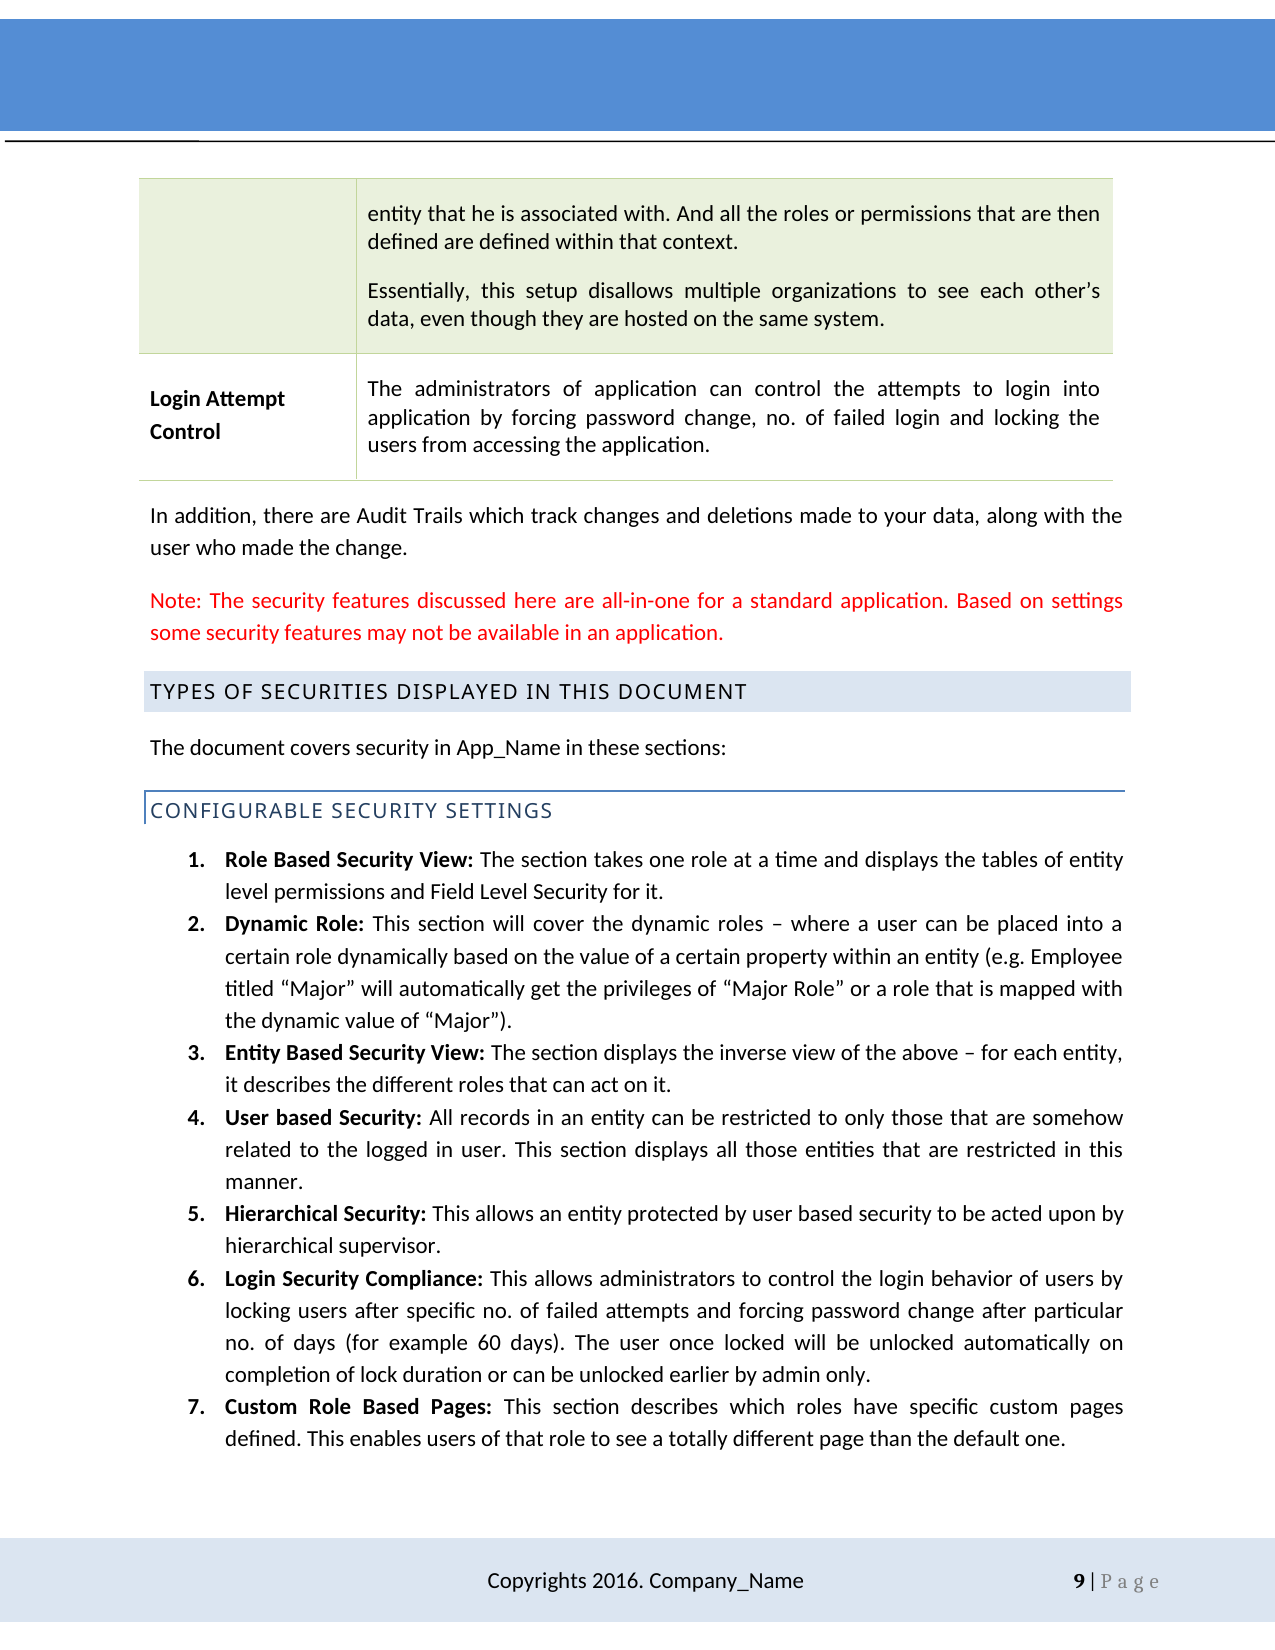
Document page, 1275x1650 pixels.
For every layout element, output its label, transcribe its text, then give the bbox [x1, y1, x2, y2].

text In addition, there are Audit Trails which track changes and deletions made to your data, along with the user who made the change. [150, 501, 1125, 561]
subtitle Types of Securities displayed in this Document [150, 678, 1125, 706]
list Role Based Security View: The section takes one role at a time and displays the tables of entity level permissions and Field Level Security for it. [187, 845, 1125, 905]
subtitle Configurable Security Settings [146, 792, 1125, 824]
list Entity Based Security View: The section displays the inverse view of the above – for each entity, it describes the different roles that can act on it. [187, 1038, 1125, 1098]
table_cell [139, 179, 356, 353]
list Login Security Compliance: This allows administrators to control the login behavior of users by locking users after specific no. of failed attempts and forcing password change after particular no. of days (for example 60 days). The user once locked will be unlocked automatically on completion of lock duration or can be unlocked earlier by admin only. [187, 1264, 1125, 1388]
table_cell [357, 179, 1113, 353]
list User based Security: All records in an entity can be restricted to only those that are somehow related to the logged in user. This section displays all those entities that are restricted in this manner. [187, 1103, 1125, 1195]
table_cell Login Attempt Control [139, 354, 356, 479]
table_cell The administrators of application can control the attempts to login into application by forcing password change, no. of failed login and locking the users from accessing the application. [357, 354, 1113, 479]
list Custom Role Based Pages: This section describes which roles have specific custom pages defined. This enables users of that role to see a totally different page than the default one. [187, 1392, 1125, 1453]
list Dynamic Role: This section will cover the dynamic roles – where a user can be placed into a certain role dynamically based on the value of a certain property within an entity (e.g. Employee titled “Major” will automatically get the privileges of “Major Role” or a role that is mapped with the dynamic value of “Major”). [187, 909, 1125, 1034]
list Hierarchical Security: This allows an entity protected by user based security to be acted upon by hierarchical supervisor. [187, 1199, 1125, 1259]
text Note: The security features discussed here are all-in-one for a standard application. Based on settings some security features may not be available in an application. [150, 586, 1125, 646]
text The document covers security in App_Name in these sections: [150, 733, 1125, 761]
